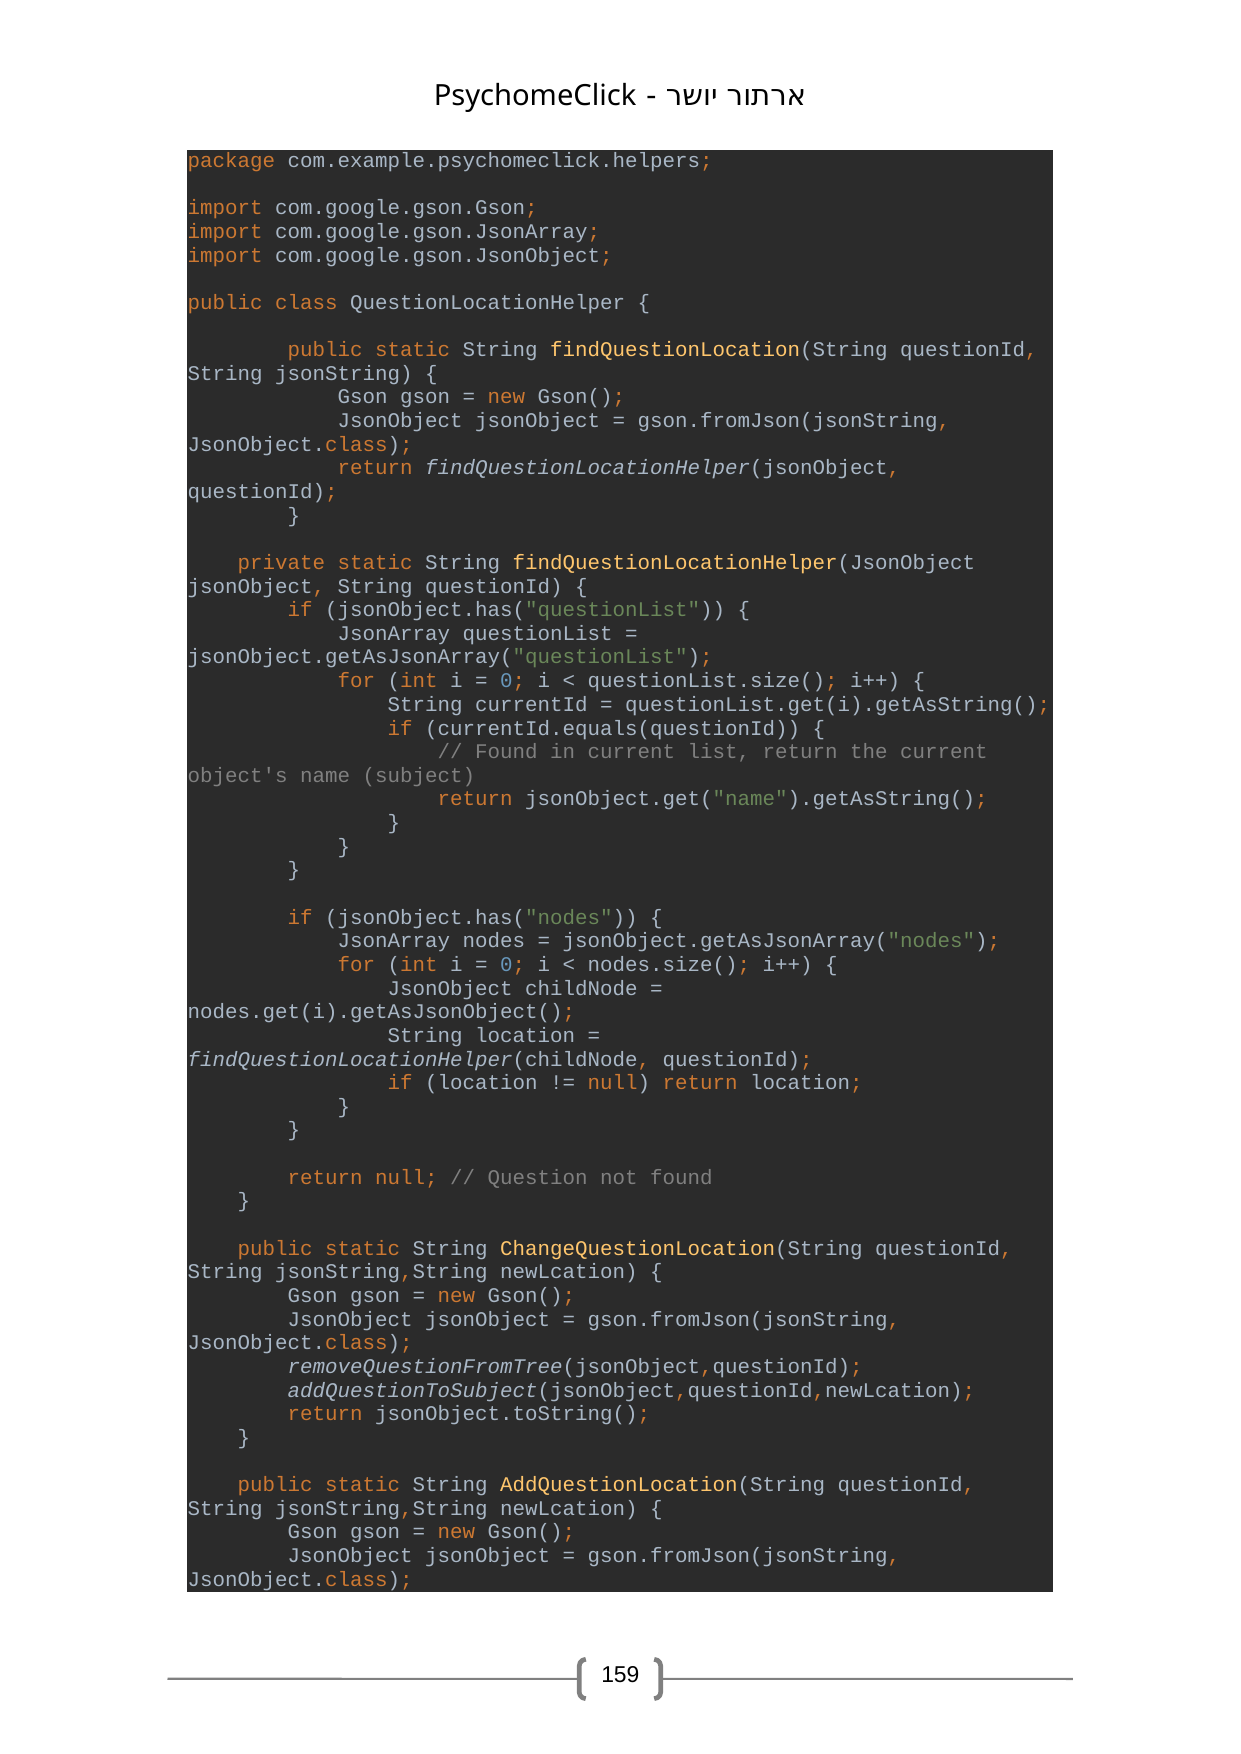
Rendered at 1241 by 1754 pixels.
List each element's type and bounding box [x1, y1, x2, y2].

text [187, 150, 1053, 1592]
